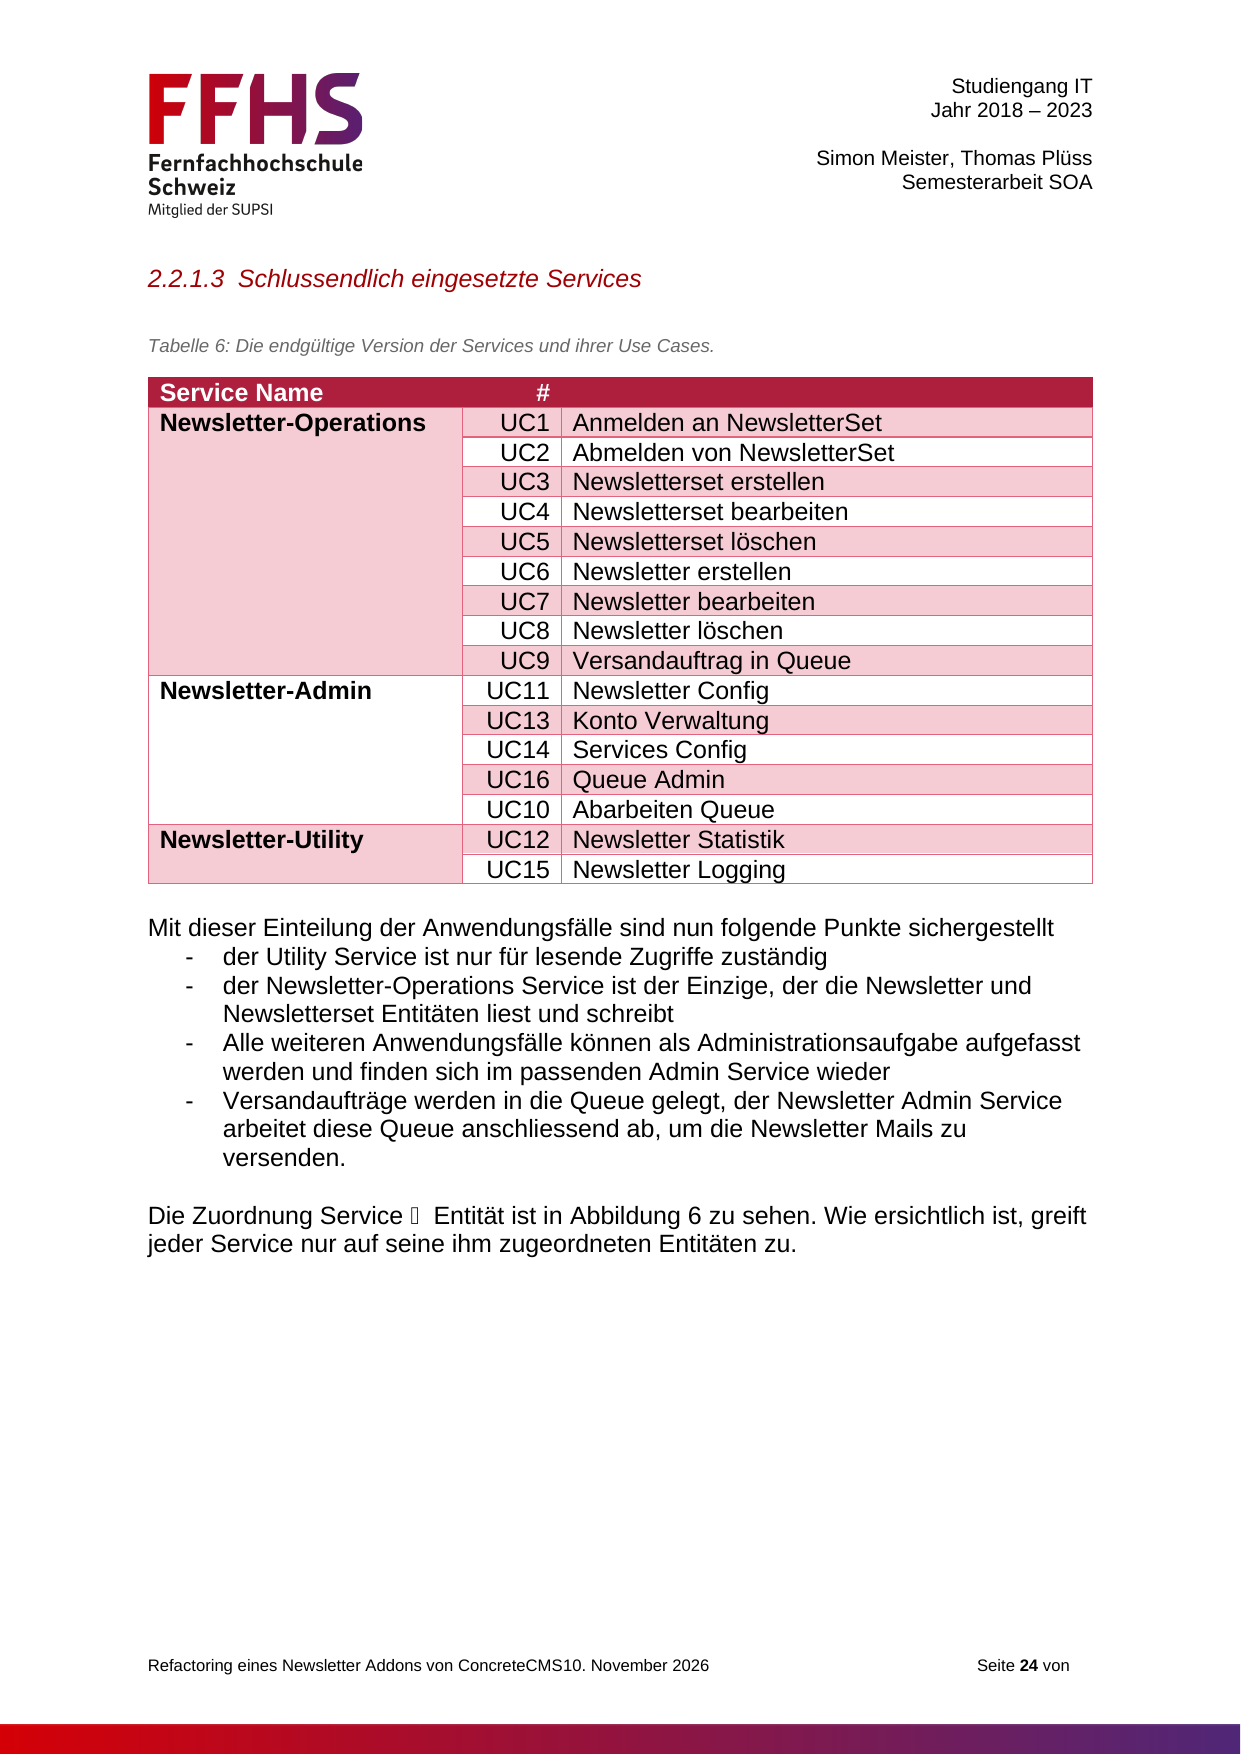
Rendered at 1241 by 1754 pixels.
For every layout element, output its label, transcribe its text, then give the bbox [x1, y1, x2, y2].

table_cell Konto Verwaltung [562, 706, 1092, 734]
table_cell Newsletter Statistik [562, 825, 1092, 853]
table_cell UC15 [463, 855, 561, 883]
table_cell Newsletter erstellen [562, 557, 1092, 585]
table_cell UC12 [463, 825, 561, 853]
table_header Service Name [149, 378, 462, 407]
table_cell Newsletter Logging [562, 855, 1092, 883]
table_cell UC2 [463, 438, 561, 466]
table_cell Newsletterset erstellen [562, 467, 1092, 496]
table_cell UC6 [463, 557, 561, 585]
table_cell UC3 [463, 467, 561, 496]
text Mit dieser Einteilung der Anwendungsfälle sind nun folgende Punkte sichergestellt [148, 913, 1092, 942]
table_cell UC5 [463, 527, 561, 556]
table_cell Anmelden an NewsletterSet [562, 408, 1092, 436]
table_cell Newsletter-Utility [149, 825, 462, 883]
table_cell Newsletterset löschen [562, 527, 1092, 556]
table_cell UC1 [463, 408, 561, 436]
table_cell UC11 [463, 676, 561, 704]
table_cell Newsletter-Admin [149, 676, 462, 824]
table_cell UC8 [463, 616, 561, 645]
table_cell Abmelden von NewsletterSet [562, 438, 1092, 466]
table_cell Newsletter-Operations [149, 408, 462, 675]
table_cell UC13 [463, 706, 561, 734]
table_cell UC16 [463, 765, 561, 794]
table_cell UC7 [463, 586, 561, 615]
text Die Zuordnung Service Entität ist in Abbildung 5 zu sehen. Wie ersichtlich ist, greift jeder Service nur auf seine ihm zugeordneten Entitäten zu. [148, 1201, 1092, 1258]
table_header # [463, 378, 561, 407]
picture [0, 1724, 1241, 1754]
table_cell UC10 [463, 795, 561, 824]
table_cell Newsletter bearbeiten [562, 586, 1092, 615]
table_cell UC9 [463, 646, 561, 675]
list der Newsletter-Operations Service ist der Einzige, der die Newsletter und Newsletterset Entitäten liest und schreibt [185, 971, 1092, 1028]
subtitle Schlussendlich eingesetzte Services [148, 264, 1092, 293]
table_cell Abarbeiten Queue [562, 795, 1092, 824]
table_cell Newsletter Config [562, 676, 1092, 704]
table_cell Versandauftrag in Queue [562, 646, 1092, 675]
picture [148, 73, 363, 218]
table_cell Newsletter löschen [562, 616, 1092, 645]
list der Utility Service ist nur für lesende Zugriffe zuständig [185, 942, 1092, 971]
list Versandaufträge werden in die Queue gelegt, der Newsletter Admin Service arbeitet diese Queue anschliessend ab, um die Newsletter Mails zu versenden. [185, 1086, 1092, 1172]
table_cell UC14 [463, 735, 561, 764]
table_cell Newsletterset bearbeiten [562, 497, 1092, 526]
table_cell Services Config [562, 735, 1092, 764]
table_cell Queue Admin [562, 765, 1092, 794]
table_header [562, 378, 1092, 407]
list Alle weiteren Anwendungsfälle können als Administrationsaufgabe aufgefasst werden und finden sich im passenden Admin Service wieder [185, 1028, 1092, 1086]
table_cell UC4 [463, 497, 561, 526]
